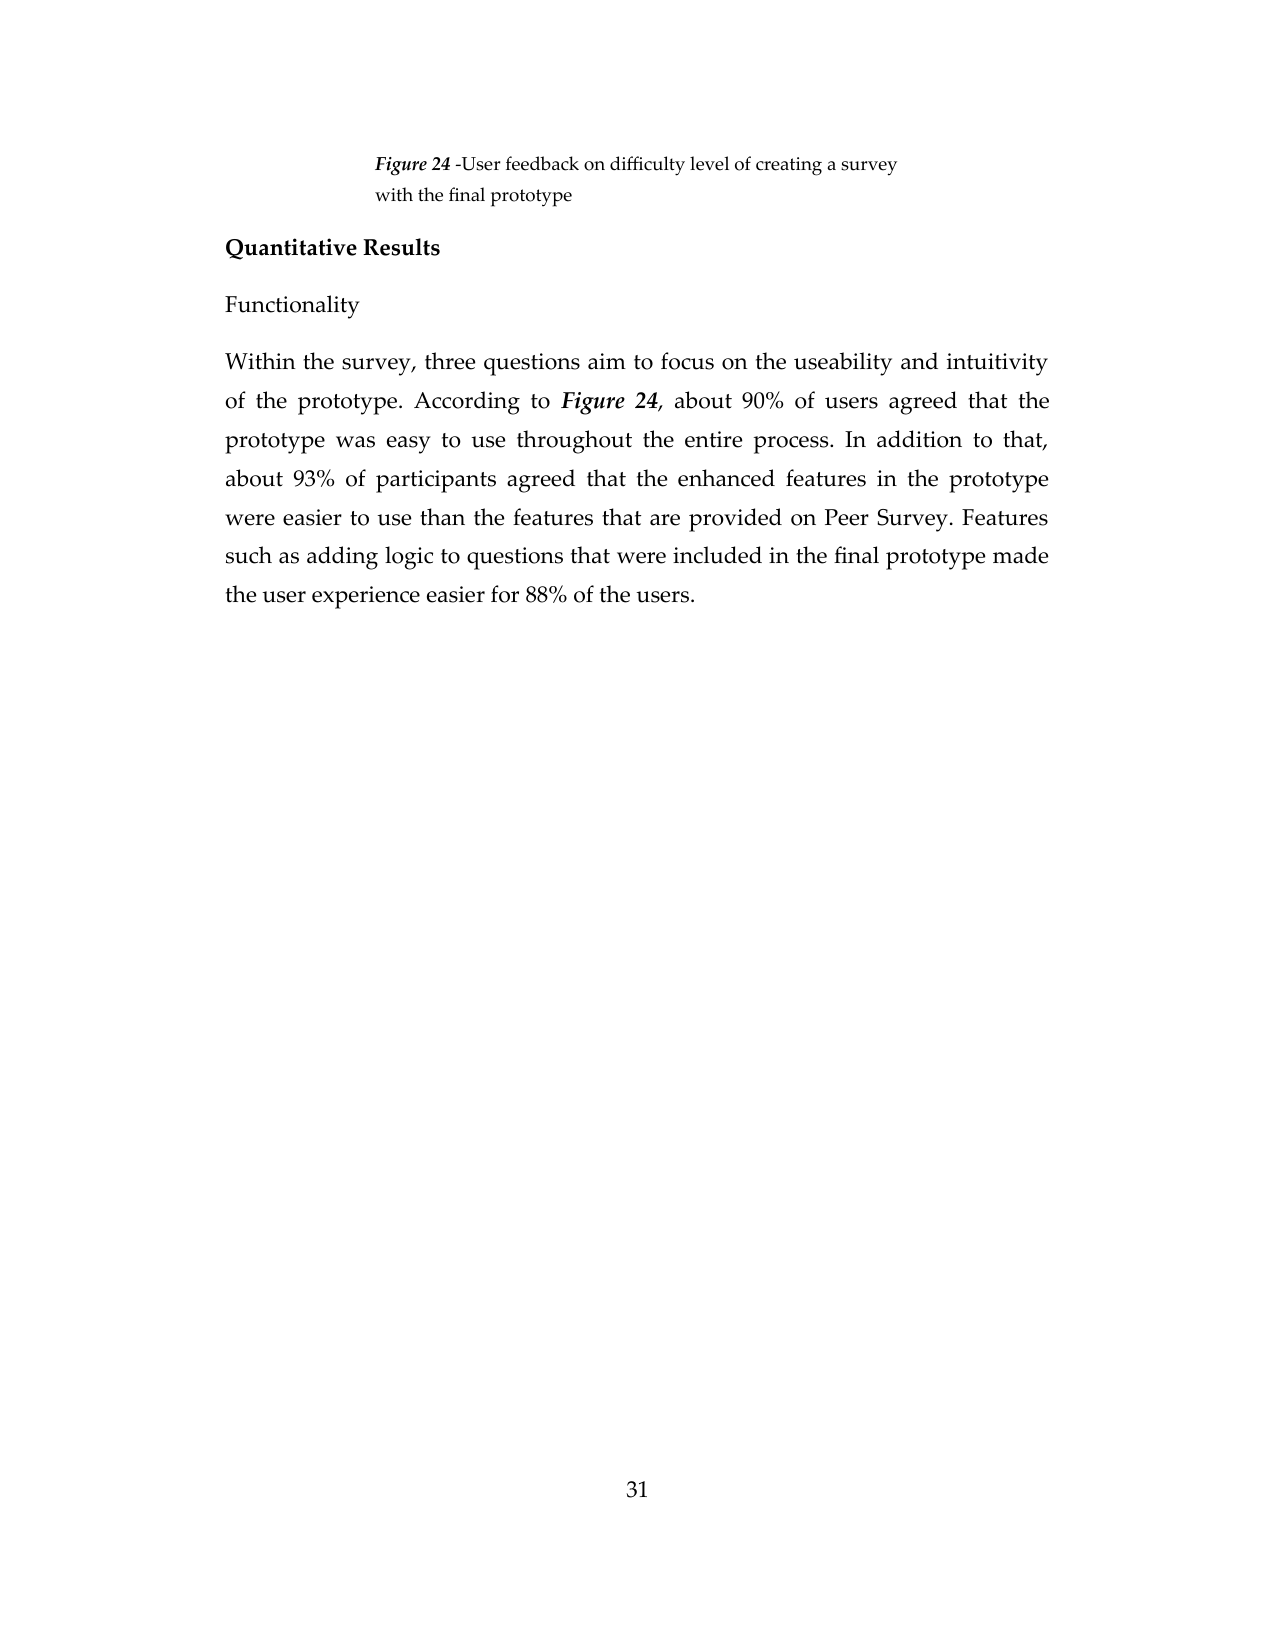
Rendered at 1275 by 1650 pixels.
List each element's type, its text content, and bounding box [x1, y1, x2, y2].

text Functionality [225, 288, 1050, 319]
text Within the survey, three questions aim to focus on the useability and intuitivity of the prototype. According to Figure 24, about 90% of users agreed that the prototype was easy to use throughout the entire process. In addition to that, about 93% of participants agreed that the enhanced features in the prototype were easier to use than the features that are provided on Peer Survey. Features such as adding logic to questions that were included in the final prototype made the user experience easier for 88% of the users. [225, 345, 1050, 609]
text Quantitative Results [225, 231, 1050, 262]
text Figure 24 -User feedback on difficulty level of creating a survey with the final prototype [375, 150, 900, 207]
